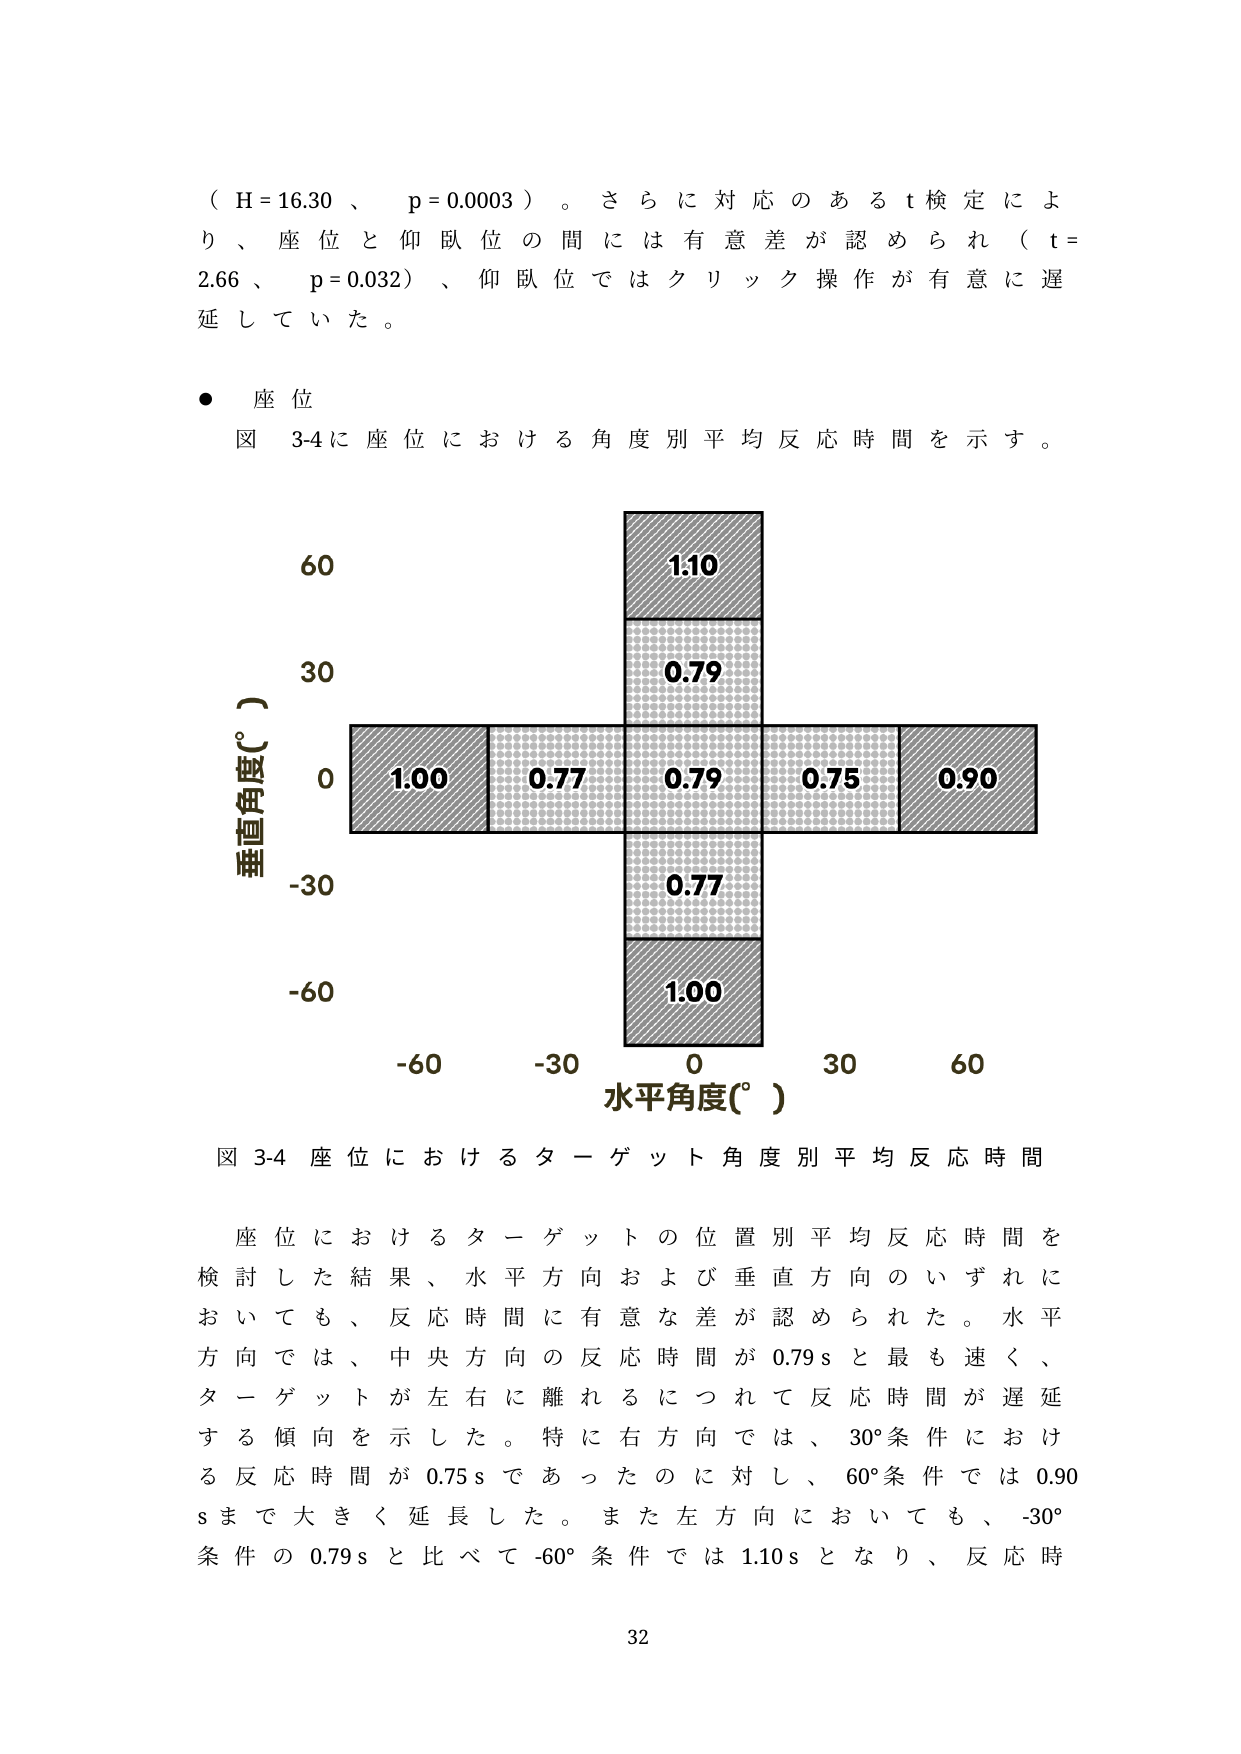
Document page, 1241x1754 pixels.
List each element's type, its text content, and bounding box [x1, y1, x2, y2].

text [197, 179, 1078, 338]
text 図3-4 座位におけるターゲット角度別平均反応時間 [197, 1136, 1078, 1176]
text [197, 1216, 1078, 1575]
picture [206, 473, 1068, 1122]
list 座位 [197, 378, 1078, 418]
text 図 3-4に座位における角度別平均反応時間を示す。 [197, 418, 1078, 458]
